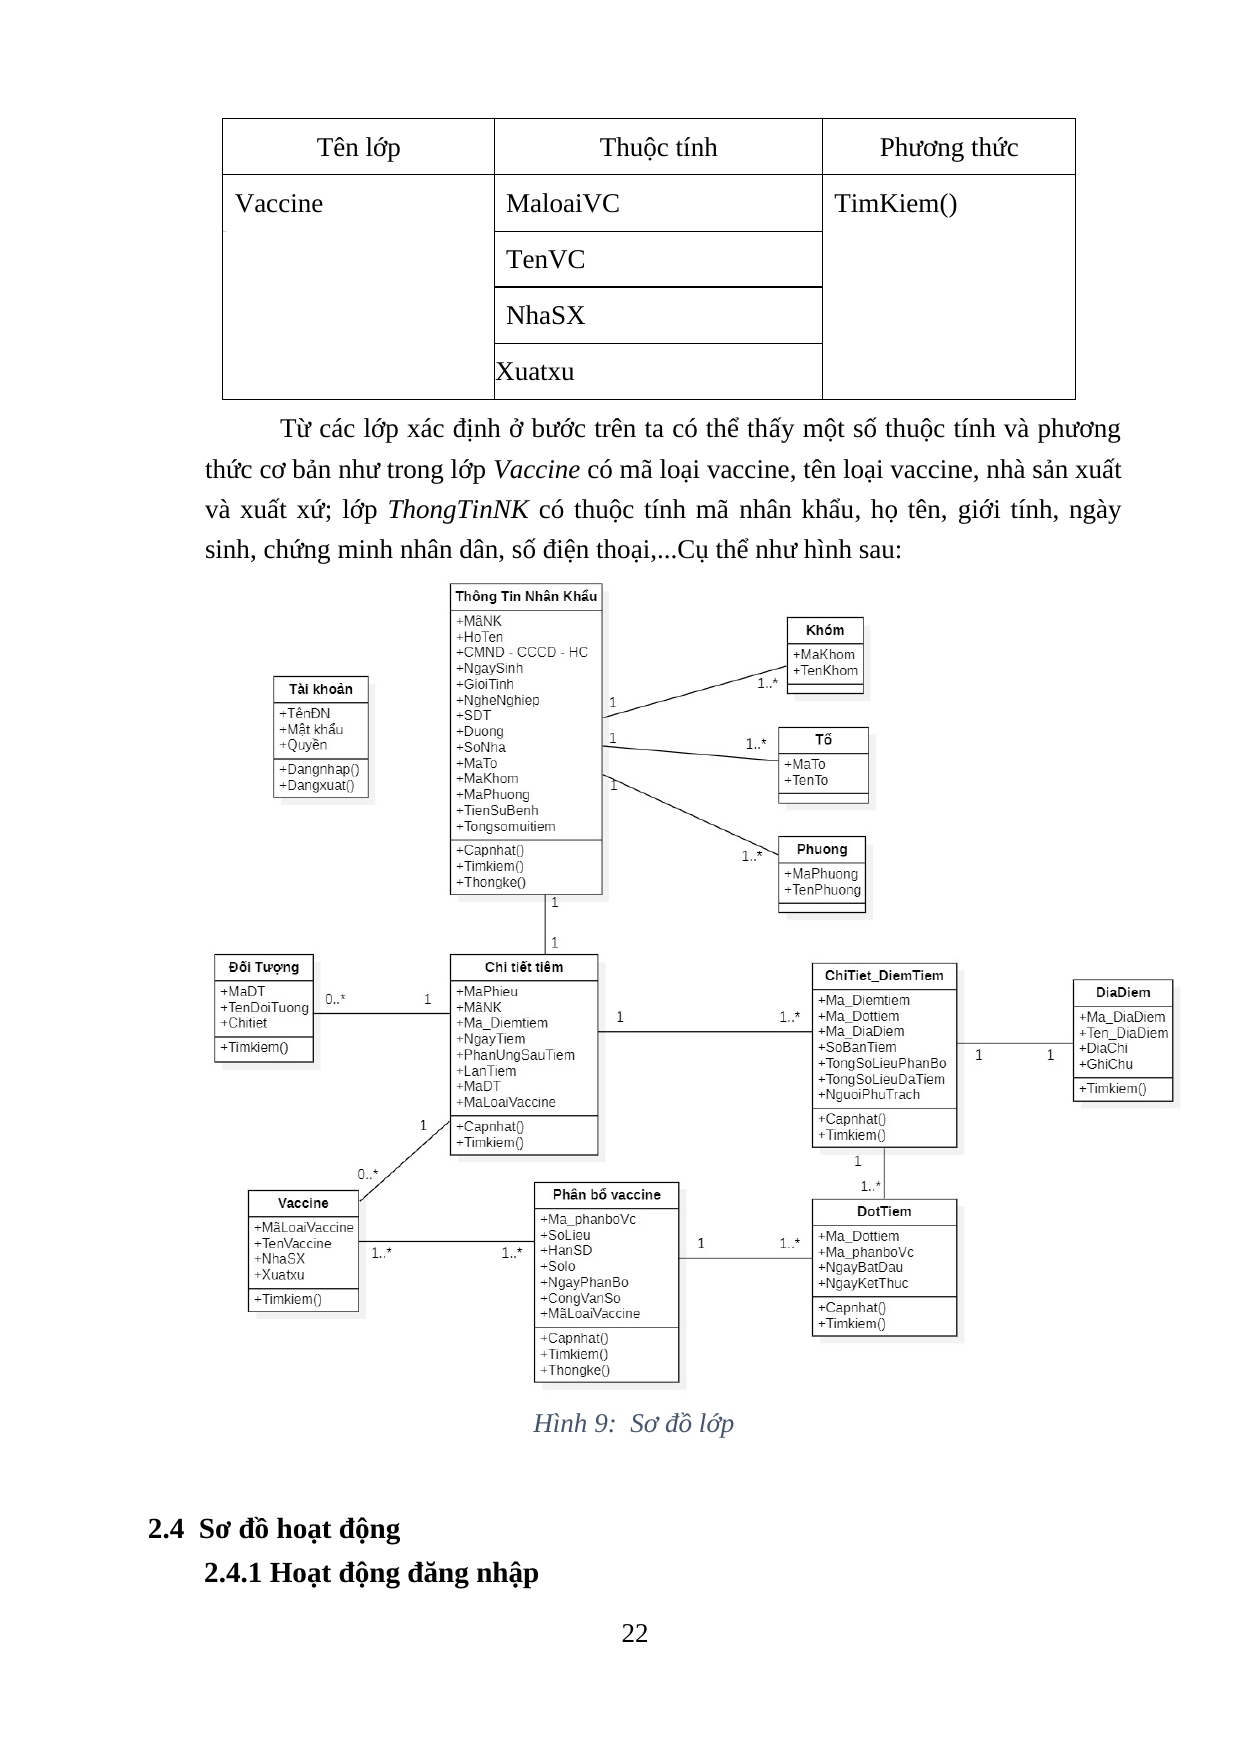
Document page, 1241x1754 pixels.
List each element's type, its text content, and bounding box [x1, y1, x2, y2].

table_header Phương thức [823, 119, 1075, 174]
list 2.4.1 Hoạt động đăng nhập [204, 1555, 1122, 1589]
table_cell Xuatxu [495, 344, 822, 399]
table_cell MaloaiVC [495, 175, 822, 231]
list 2.4 Sơ đồ hoạt động [148, 1512, 1122, 1545]
table_cell TenVC [495, 232, 822, 286]
table_cell Vaccine La [223, 175, 494, 399]
text Từ các lớp xác định ở bước trên ta có thể thấy một số thuộc tính và phương thức cơ bản như trong lớp Vaccine có mã loại vaccine, tên loại vaccine, nhà sản xuất và xuất xứ; lớp ThongTinNK có thuộc tính mã nhân khẩu, họ tên, giới tính, ngày sinh, chứng minh nhân dân, số điện thoại,...Cụ thể như hình sau: [205, 412, 1122, 565]
text Hình 9: Sơ đồ lớp [148, 1407, 1122, 1438]
table_cell NhaSX [495, 288, 822, 343]
table_header Tên lớp [223, 119, 494, 174]
picture [204, 573, 1189, 1398]
table_header Thuộc tính [495, 119, 822, 174]
table_cell TimKiem() [823, 175, 1075, 399]
